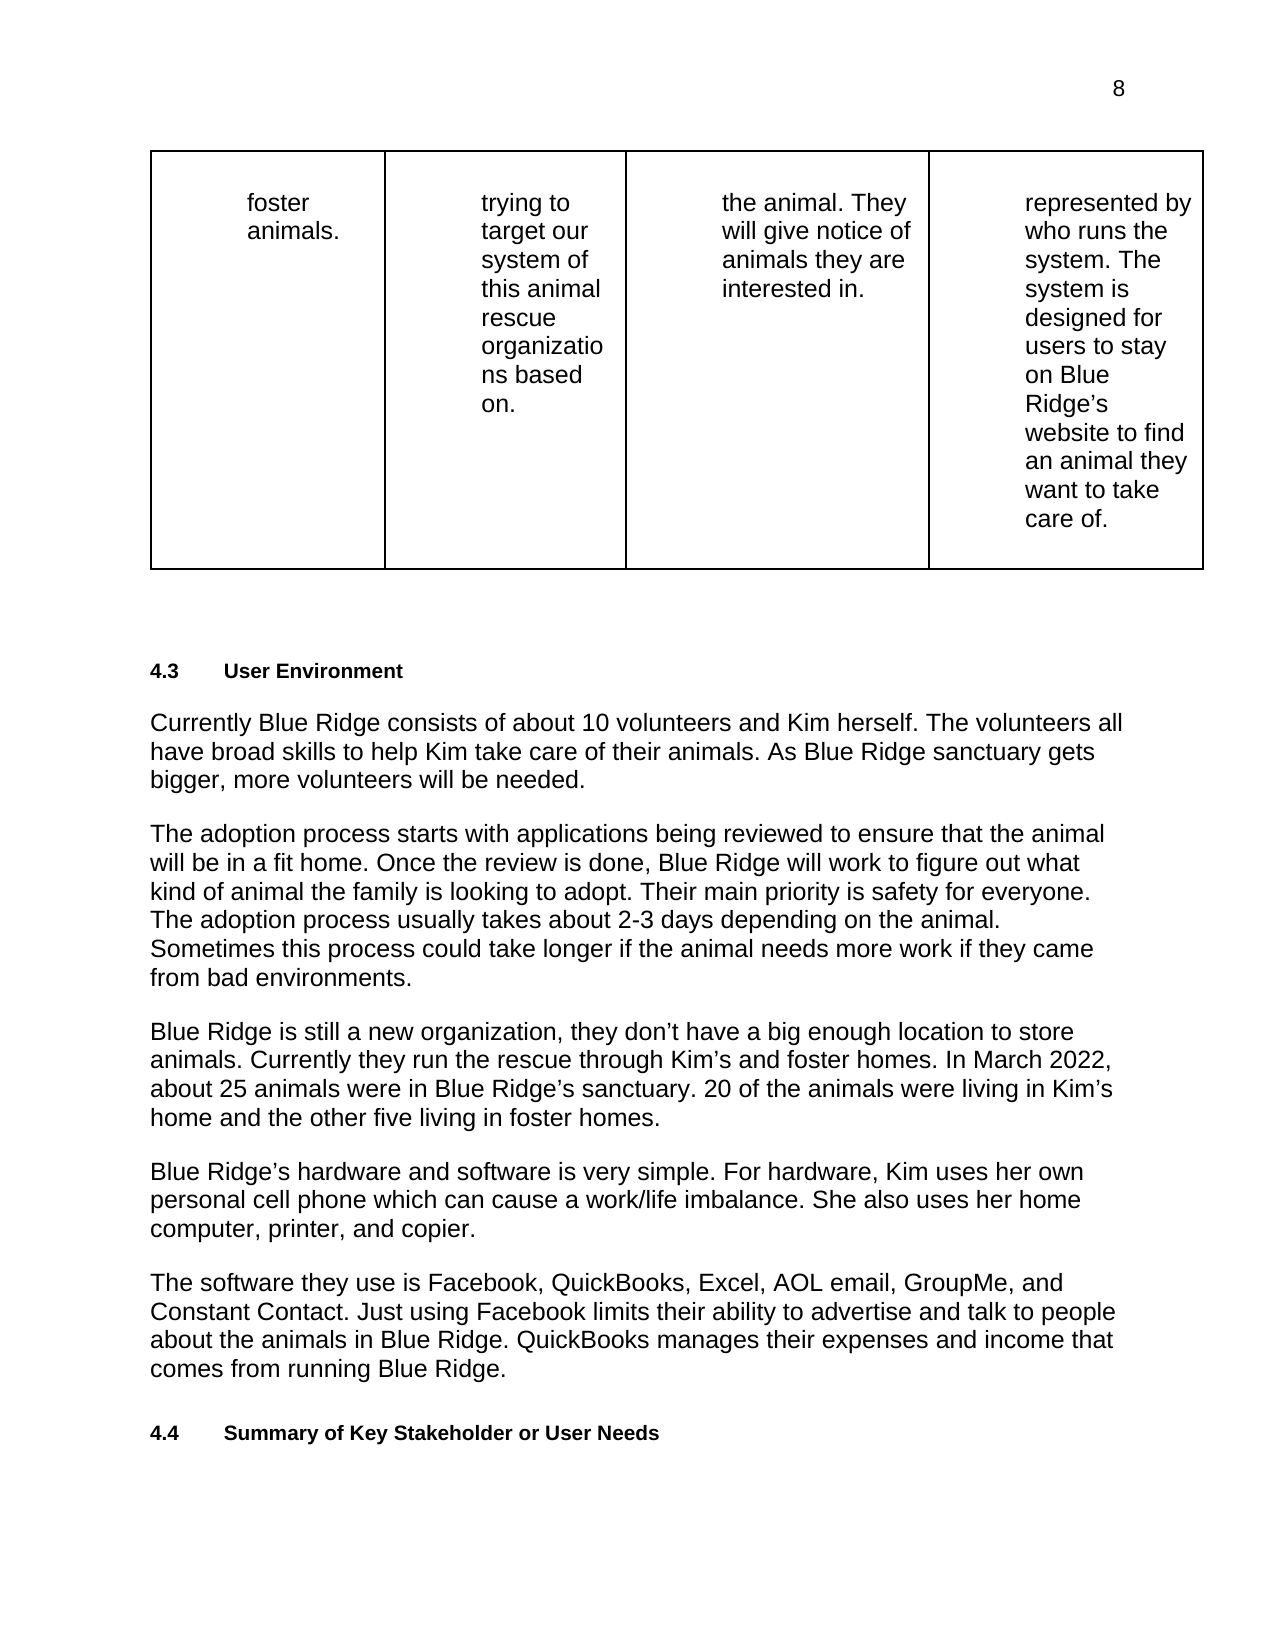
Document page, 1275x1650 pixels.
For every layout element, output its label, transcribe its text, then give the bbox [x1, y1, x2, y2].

subtitle 4.4 Summary of Key Stakeholder or User Needs [150, 1420, 1125, 1444]
text The adoption process starts with applications being reviewed to ensure that the animal will be in a fit home. Once the review is done, Blue Ridge will work to figure out what kind of animal the family is looking to adopt. Their main priority is safety for everyone. The adoption process usually takes about 2-3 days depending on the animal. Sometimes this process could take longer if the animal needs more work if they came from bad environments. [150, 819, 1125, 992]
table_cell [930, 152, 1202, 568]
subtitle 4.3 User Environment [150, 659, 1125, 683]
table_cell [386, 152, 625, 568]
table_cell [627, 152, 928, 568]
text Blue Ridge is still a new organization, they don’t have a big enough location to store animals. Currently they run the rescue through Kim’s and foster homes. In March 2022, about 25 animals were in Blue Ridge’s sanctuary. 20 of the animals were living in Kim’s home and the other five living in foster homes. [150, 1017, 1125, 1132]
text Blue Ridge’s hardware and software is very simple. For hardware, Kim uses her own personal cell phone which can cause a work/life imbalance. She also uses her home computer, printer, and copier. [150, 1157, 1125, 1243]
text The software they use is Facebook, QuickBooks, Excel, AOL email, GroupMe, and Constant Contact. Just using Facebook limits their ability to advertise and talk to people about the animals in Blue Ridge. QuickBooks manages their expenses and income that comes from running Blue Ridge. [150, 1268, 1125, 1383]
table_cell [152, 152, 384, 568]
text Currently Blue Ridge consists of about 10 volunteers and Kim herself. The volunteers all have broad skills to help Kim take care of their animals. As Blue Ridge sanctuary gets bigger, more volunteers will be needed. [150, 708, 1125, 794]
